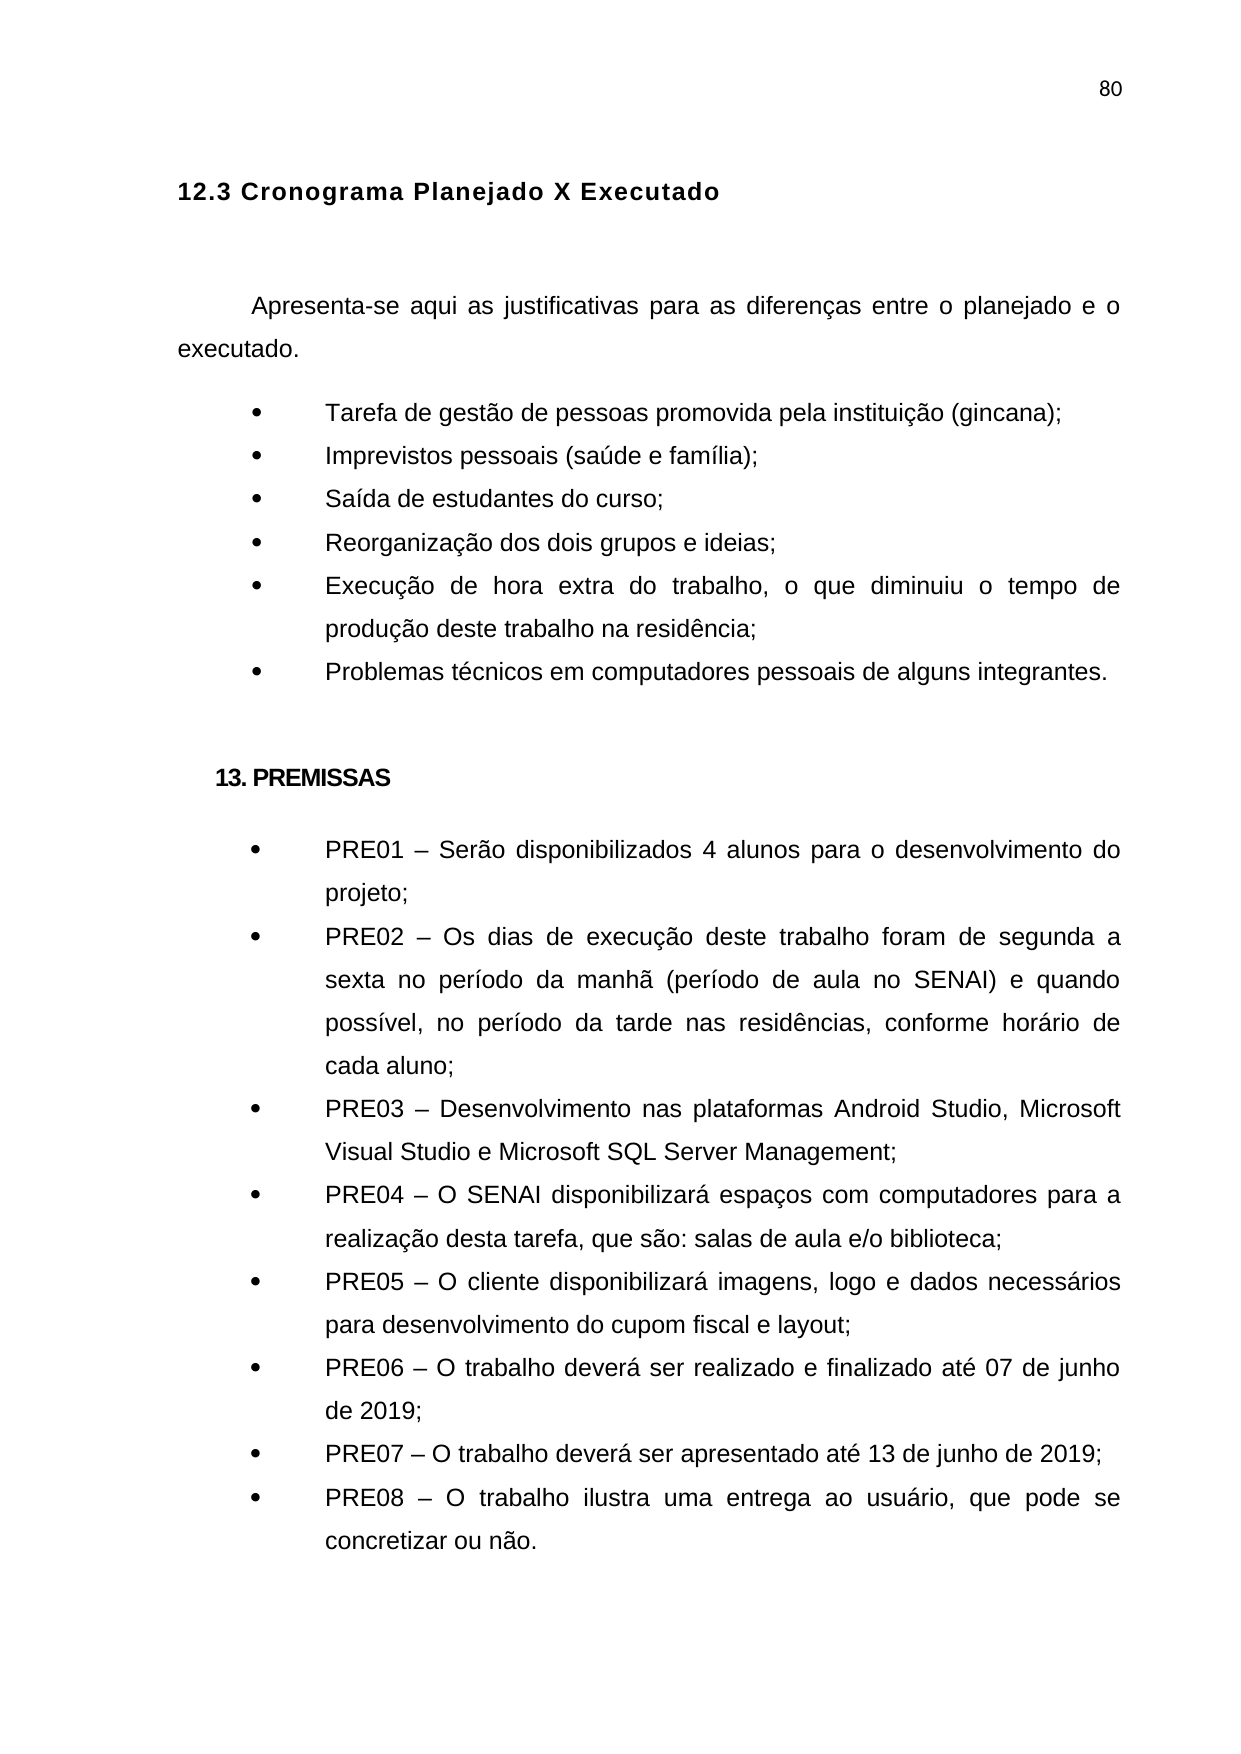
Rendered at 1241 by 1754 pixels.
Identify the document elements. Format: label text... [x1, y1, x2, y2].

list PRE07 – O trabalho deverá ser apresentado até 13 de junho de 2019; [177, 1439, 1122, 1468]
text PREMISSAS [215, 763, 1122, 792]
list PRE05 – O cliente disponibilizará imagens, logo e dados necessários para desenvolvimento do cupom fiscal e layout; [251, 1267, 1122, 1339]
list Saída de estudantes do curso; [252, 484, 1122, 513]
list Reorganização dos dois grupos e ideias; [252, 528, 1122, 556]
list Tarefa de gestão de pessoas promovida pela instituição (gincana); [252, 398, 1122, 427]
list Imprevistos pessoais (saúde e família); [252, 441, 1122, 470]
list Problemas técnicos em computadores pessoais de alguns integrantes. [252, 657, 1122, 686]
list PRE02 – Os dias de execução deste trabalho foram de segunda a sexta no período da manhã (período de aula no SENAI) e quando possível, no período da tarde nas residências, conforme horário de cada aluno; [251, 921, 1122, 1080]
list PRE08 – O trabalho ilustra uma entrega ao usuário, que pode se concretizar ou não. [251, 1483, 1122, 1555]
list PRE06 – O trabalho deverá ser realizado e finalizado até 07 de junho de 2019; [251, 1353, 1122, 1425]
list PRE01 – Serão disponibilizados 4 alunos para o desenvolvimento do projeto; [251, 835, 1122, 907]
text 12.3 Cronograma Planejado X Executado [177, 177, 1122, 206]
list PRE03 – Desenvolvimento nas plataformas Android Studio, Microsoft Visual Studio e Microsoft SQL Server Management; [251, 1094, 1122, 1166]
list Execução de hora extra do trabalho, o que diminuiu o tempo de produção deste trabalho na residência; [252, 571, 1122, 643]
list PRE04 – O SENAI disponibilizará espaços com computadores para a realização desta tarefa, que são: salas de aula e/o biblioteca; [251, 1180, 1122, 1252]
text Apresenta-se aqui as justificativas para as diferenças entre o planejado e o executado. [177, 291, 1122, 363]
